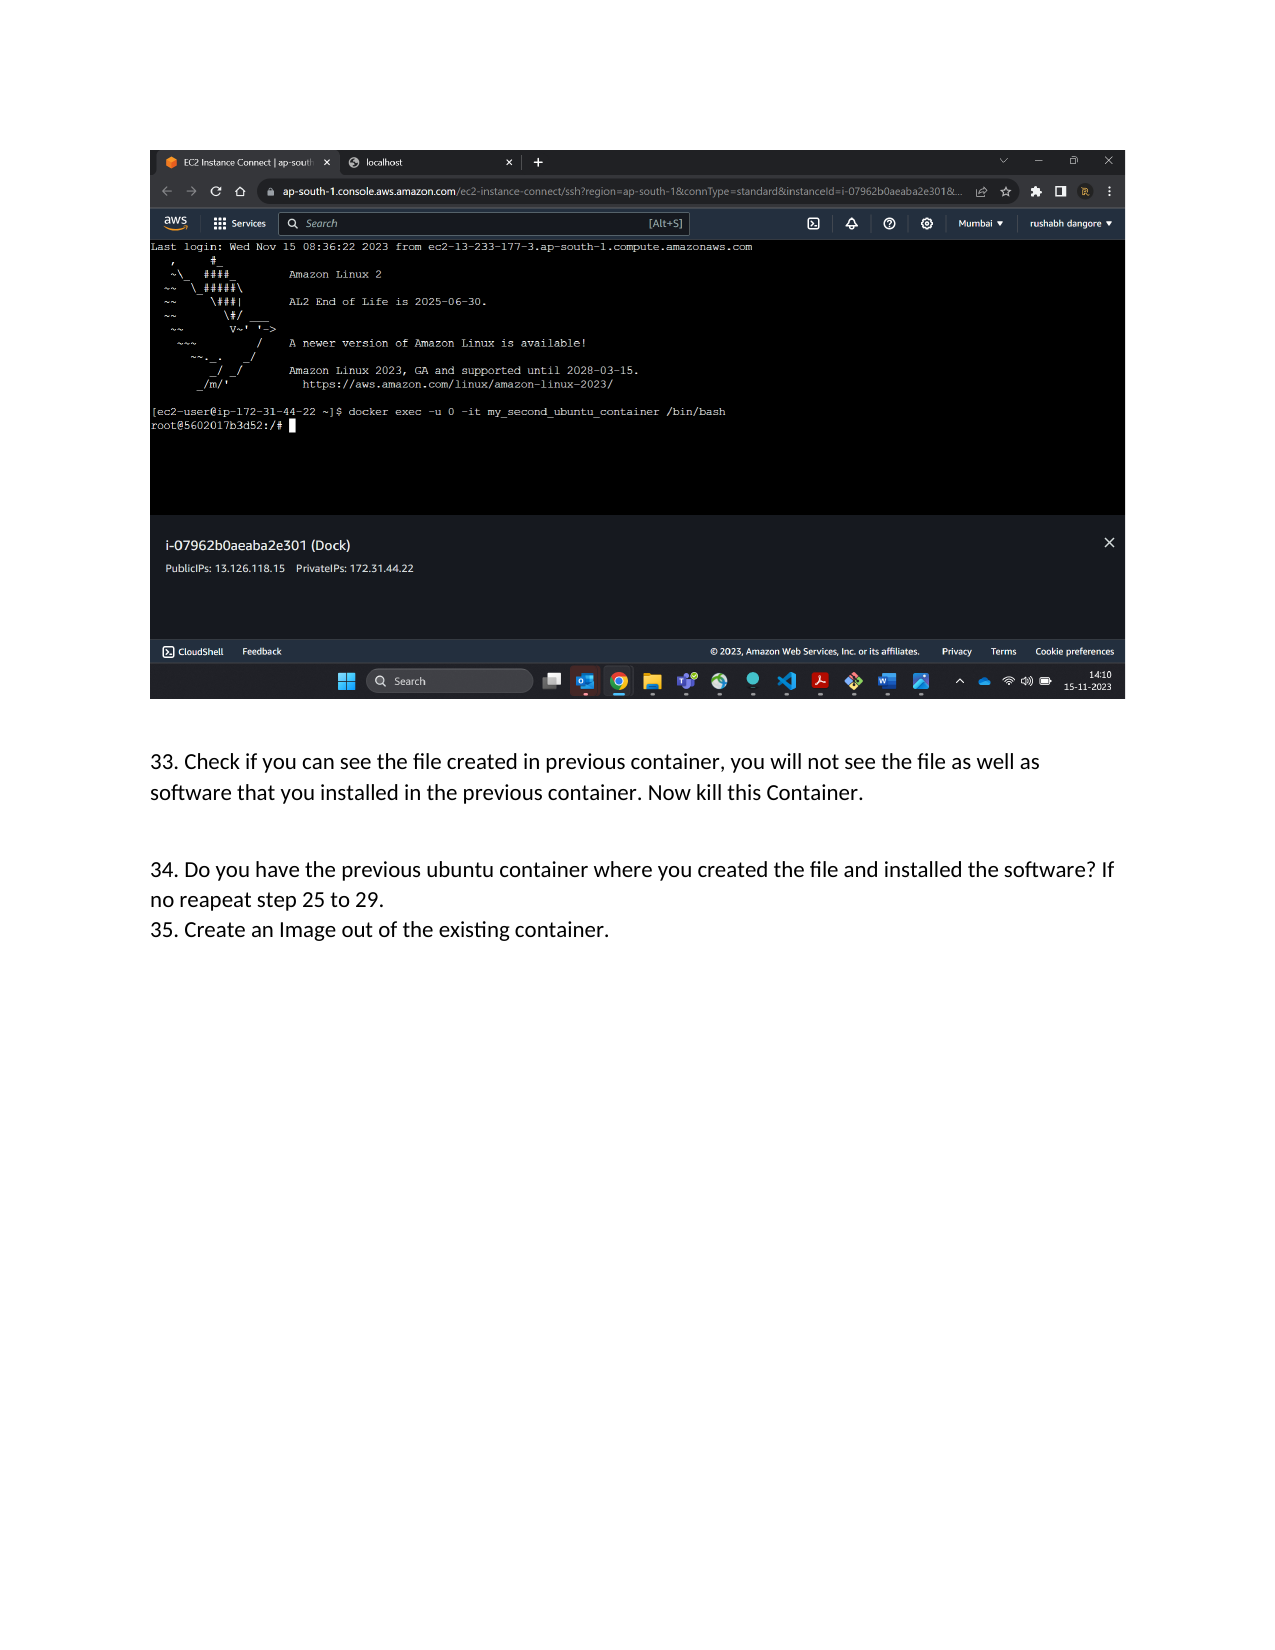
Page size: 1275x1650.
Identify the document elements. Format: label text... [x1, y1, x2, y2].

text 33. Check if you can see the file created in previous container, you will not see the file as well as software that you installed in the previous container. Now kill this Container. [150, 717, 1125, 806]
text 34. Do you have the previous ubuntu container where you created the file and installed the software? If no reapeat step 25 to 29. 35. Create an Image out of the existing container. [150, 824, 1125, 943]
picture [150, 150, 1125, 699]
